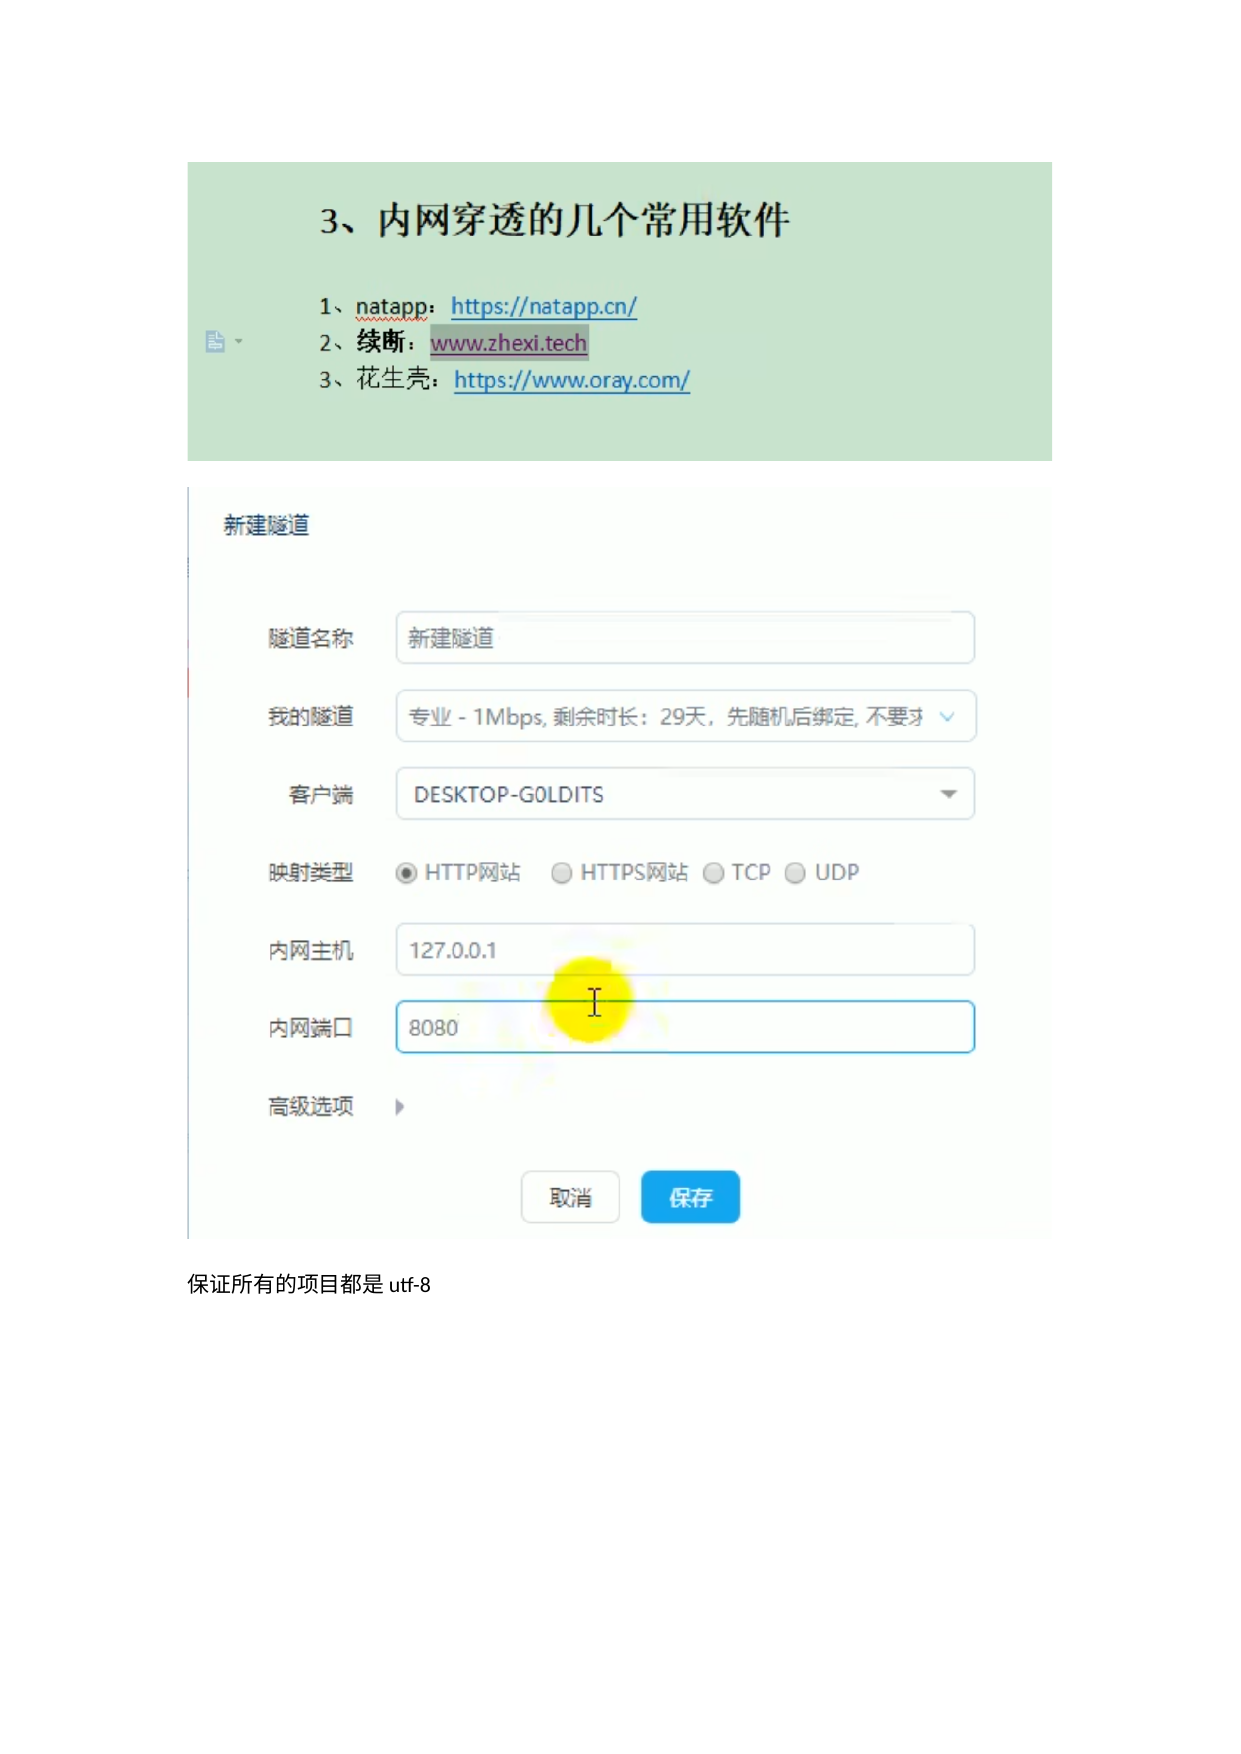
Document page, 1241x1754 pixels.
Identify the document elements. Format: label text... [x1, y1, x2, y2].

picture [187, 487, 1052, 1239]
text 保证所有的项目都是utf-8 [187, 1267, 1053, 1299]
picture [187, 162, 1053, 461]
